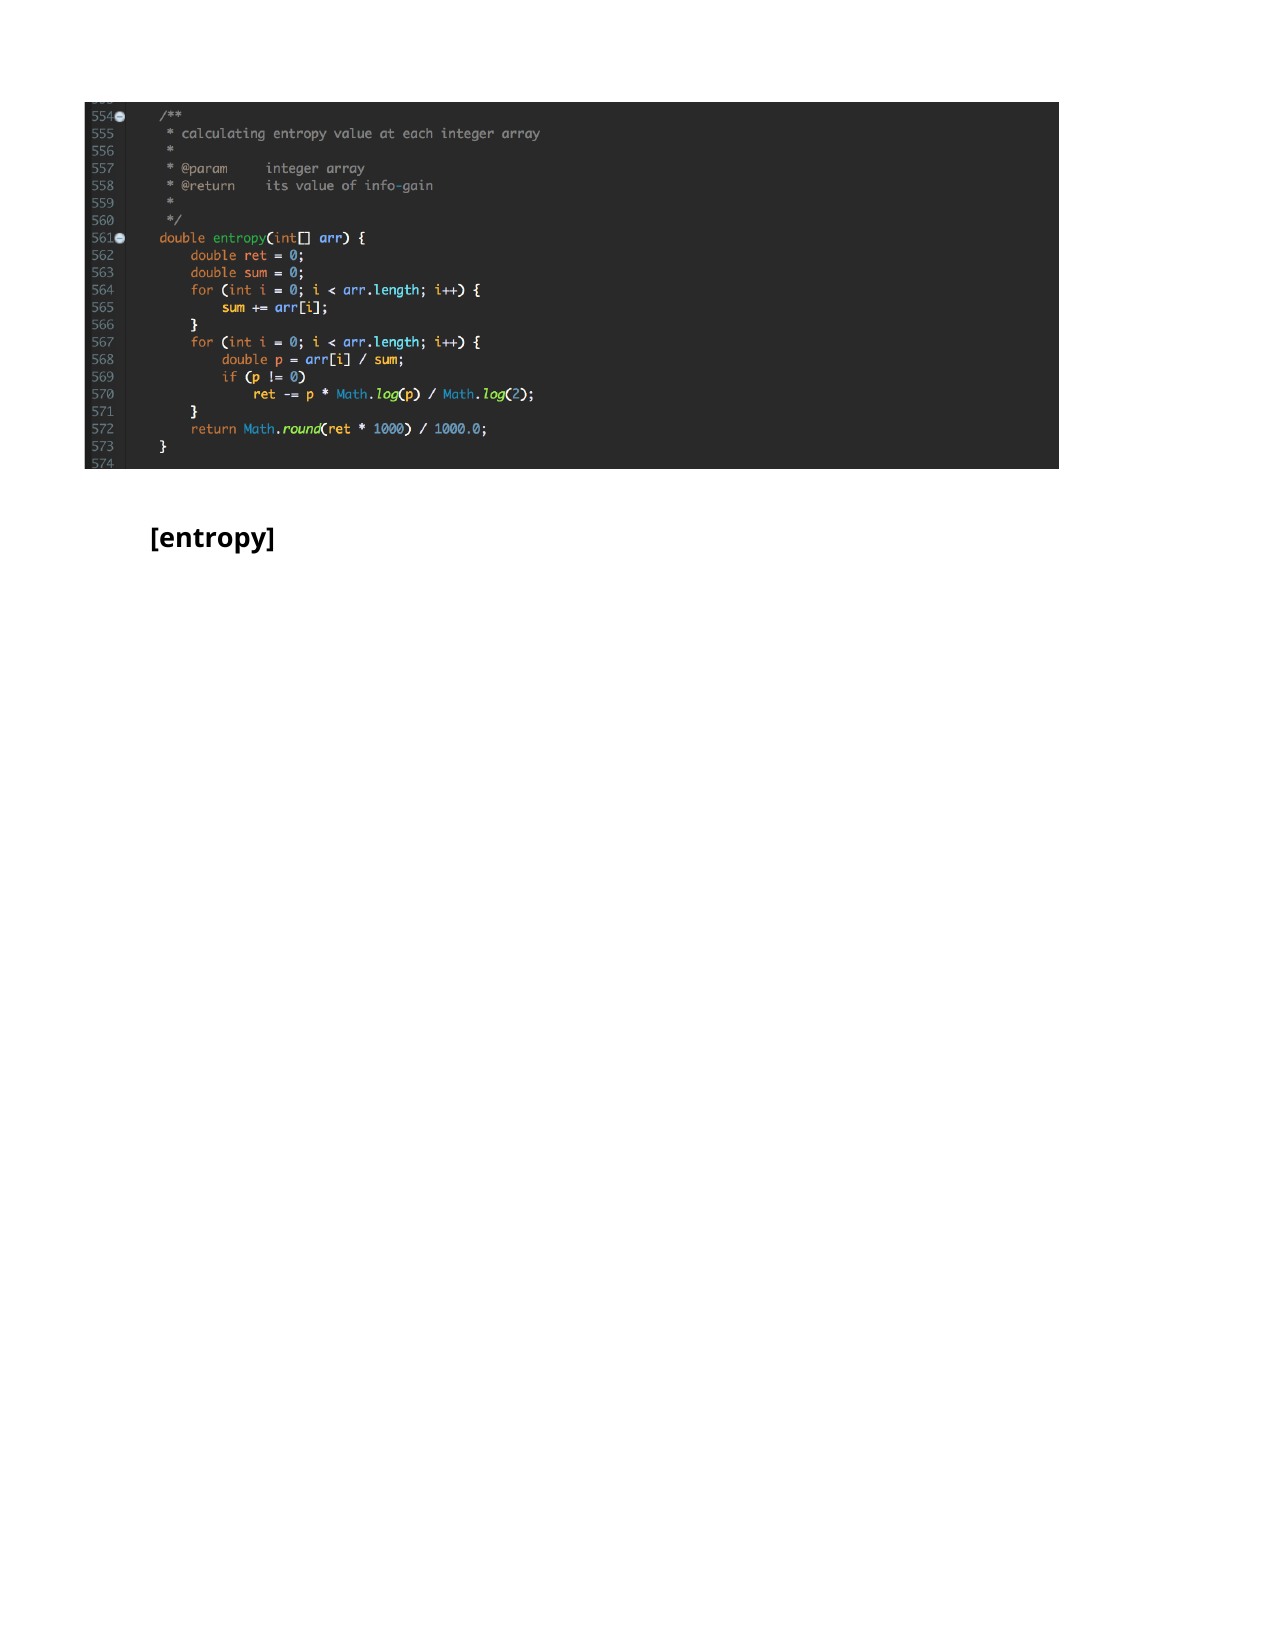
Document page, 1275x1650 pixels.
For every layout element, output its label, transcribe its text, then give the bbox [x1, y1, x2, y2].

picture [83, 102, 1059, 469]
